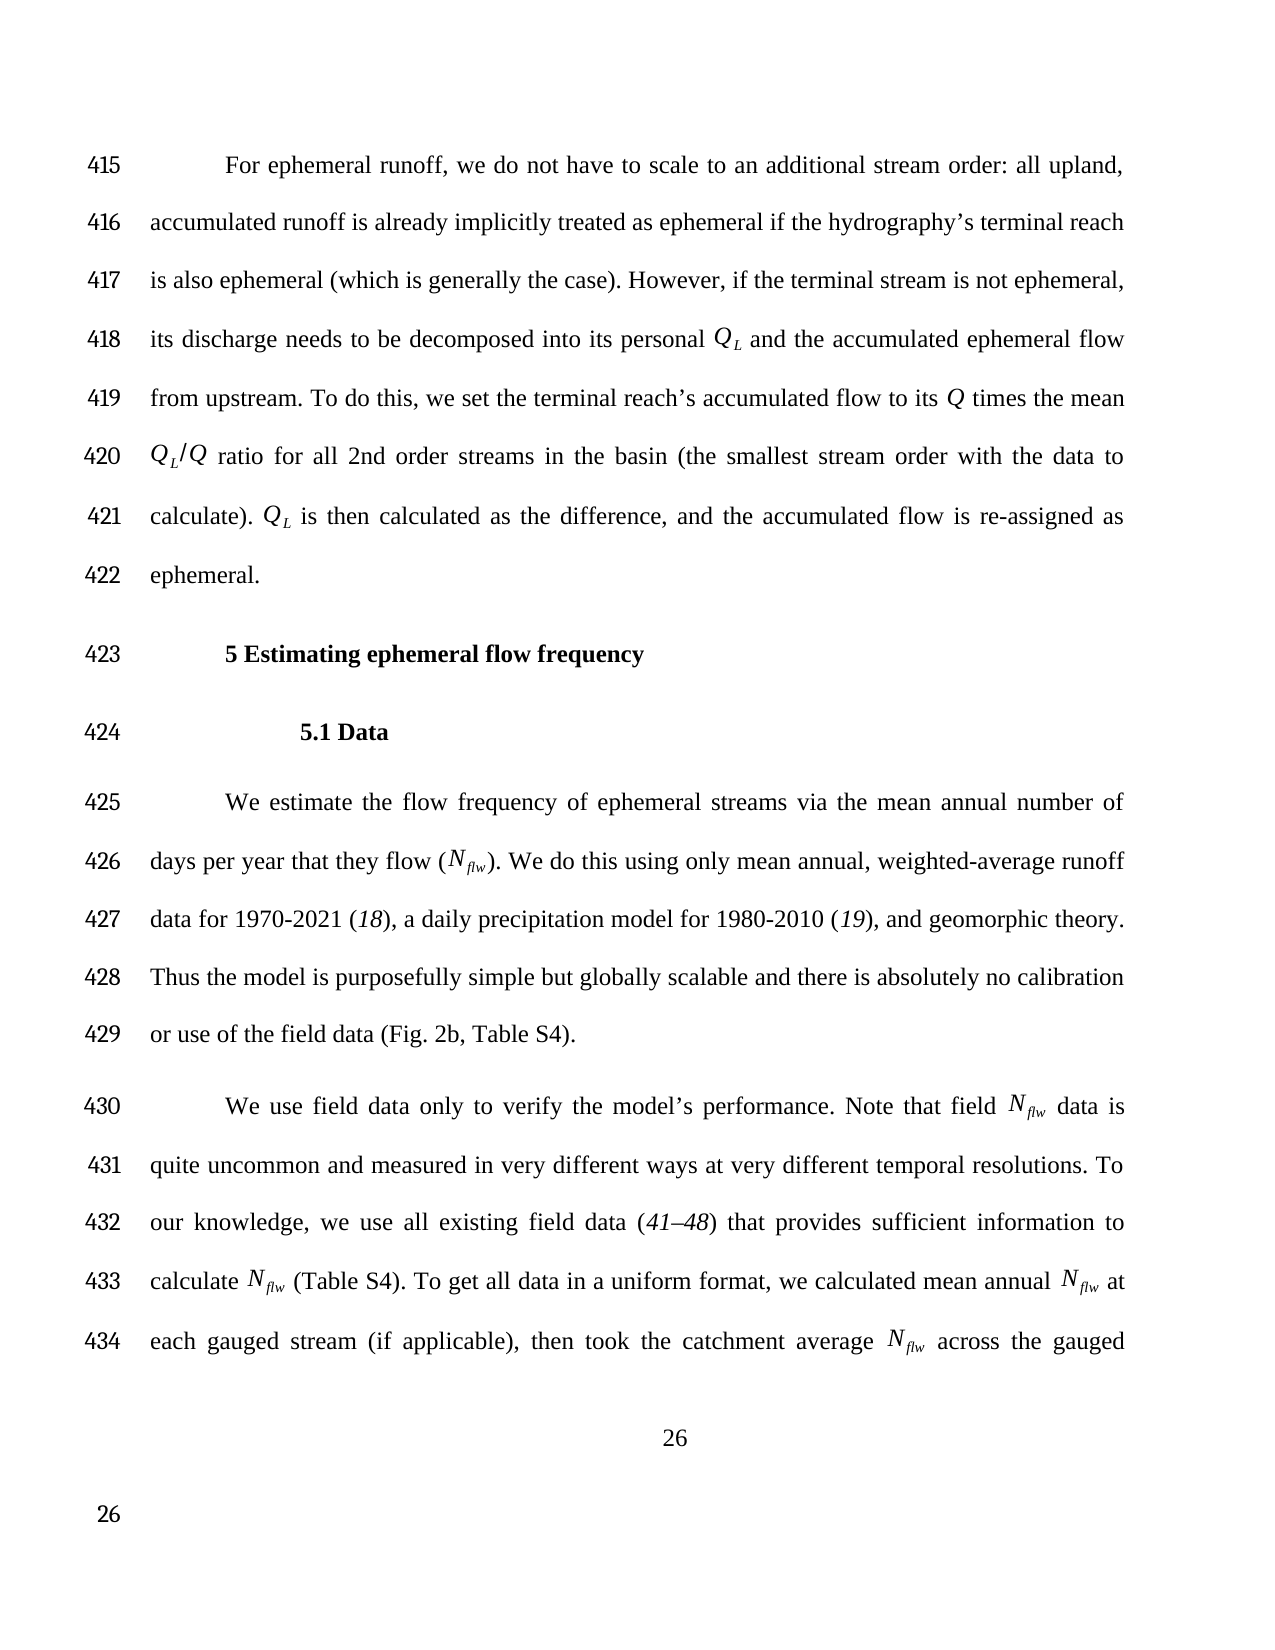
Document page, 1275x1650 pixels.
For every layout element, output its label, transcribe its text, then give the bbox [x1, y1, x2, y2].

subtitle 5.1 Data [225, 717, 1125, 746]
subtitle 5 Estimating ephemeral flow frequency [150, 639, 1125, 667]
text We estimate the flow frequency of ephemeral streams via the mean annual number of days per year that they flow (). We do this using only mean annual, weighted-average runoff data for 1970-2021 (18), a daily precipitation model for 1980-2010 (19), and geomorphic theory. Thus the model is purposefully simple but globally scalable and there is absolutely no calibration or use of the field data (Fig. 2b, Table S4). [150, 787, 1125, 1048]
text For ephemeral runoff, we do not have to scale to an additional stream order: all upland, accumulated runoff is already implicitly treated as ephemeral if the hydrography’s terminal reach is also ephemeral (which is generally the case). However, if the terminal stream is not ephemeral, its discharge needs to be decomposed into its personal and the accumulated ephemeral flow from upstream. To do this, we set the terminal reach’s accumulated flow to its times the mean ratio for all 2nd order streams in the basin (the smallest stream order with the data to calculate). is then calculated as the difference, and the accumulated flow is re-assigned as ephemeral. [150, 150, 1125, 589]
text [150, 1089, 1125, 1356]
